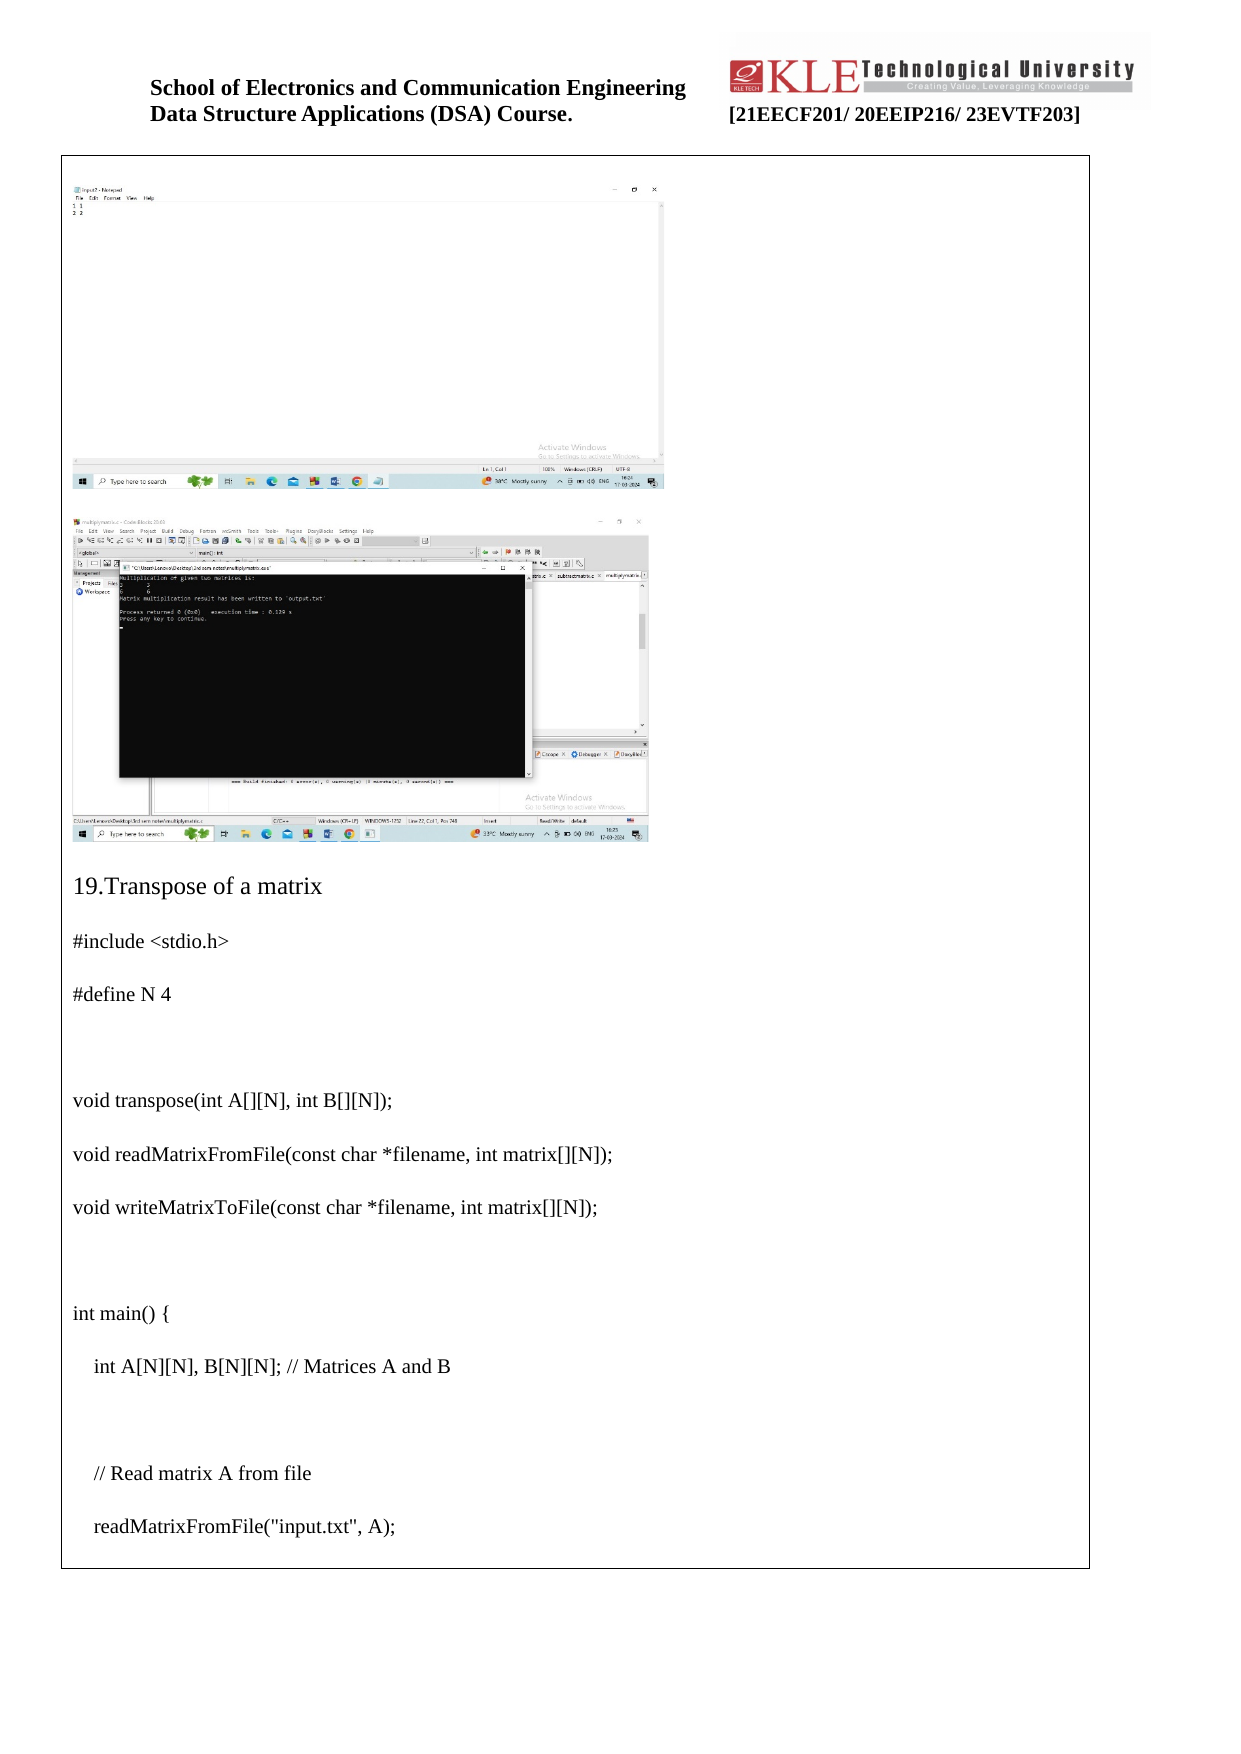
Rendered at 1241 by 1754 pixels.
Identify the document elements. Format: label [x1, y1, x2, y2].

picture [719, 32, 1151, 110]
picture [72, 517, 649, 842]
table_cell [62, 156, 1089, 1567]
picture [72, 185, 665, 489]
